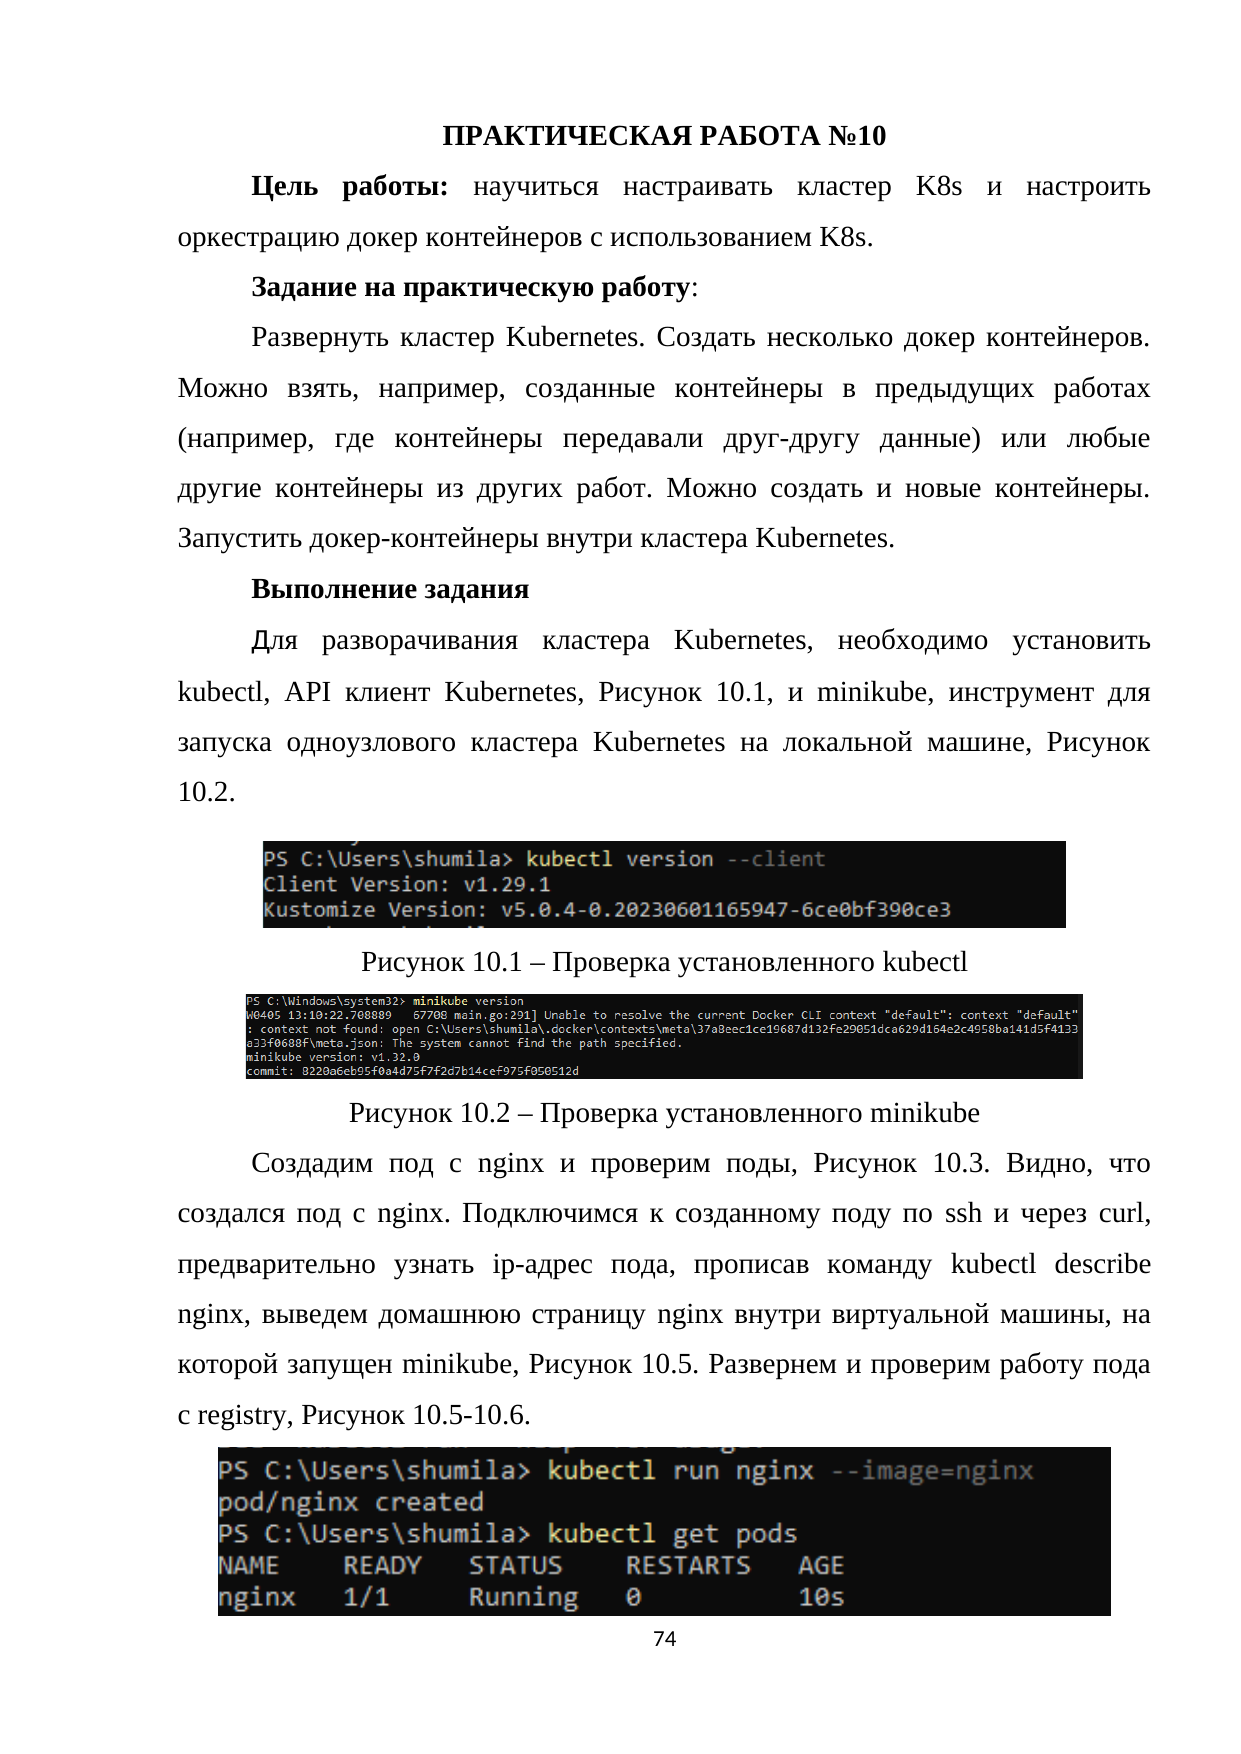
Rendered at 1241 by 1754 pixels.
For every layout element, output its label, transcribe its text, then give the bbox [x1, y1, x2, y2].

text Рисунок 10.1 – Проверка установленного kubectl [177, 944, 1152, 977]
text Рисунок 10.2 – Проверка установленного minikube [177, 1095, 1152, 1128]
text Задание на практическую работу: [177, 269, 1152, 303]
picture [245, 994, 1083, 1079]
text Цель работы: научиться настраивать кластер K8s и настроить оркестрацию докер контейнеров с использованием K8s. [177, 168, 1152, 252]
text Для разворачивания кластера Kubernetes, необходимо установить kubectl, API клиент Kubernetes, Рисунок 10.1, и minikube, инструмент для запуска одноузлового кластера Kubernetes на локальной машине, Рисунок 10.2. [177, 621, 1152, 808]
text Создадим под с nginx и проверим поды, Рисунок 10.3. Видно, что создался под с nginx. Подключимся к созданному поду по ssh и через curl, предварительно узнать ip-адрес пода, прописав команду kubectl describe nginx, выведем домашнюю страницу nginx внутри виртуальной машины, на которой запущен minikube, Рисунок 10.5. Развернем и проверим работу пода с registry, Рисунок 10.5-10.6. [177, 1145, 1152, 1430]
text Развернуть кластер Kubernetes. Создать несколько докер контейнеров. Можно взять, например, созданные контейнеры в предыдущих работах (например, где контейнеры передавали друг-другу данные) или любые другие контейнеры из других работ. Можно создать и новые контейнеры. Запустить докер-контейнеры внутри кластера Kubernetes. [177, 319, 1152, 554]
text ПРАКТИЧЕСКАЯ РАБОТА №10 [177, 118, 1152, 152]
text Выполнение задания [177, 571, 1152, 604]
picture [262, 841, 1066, 928]
picture [218, 1447, 1111, 1616]
